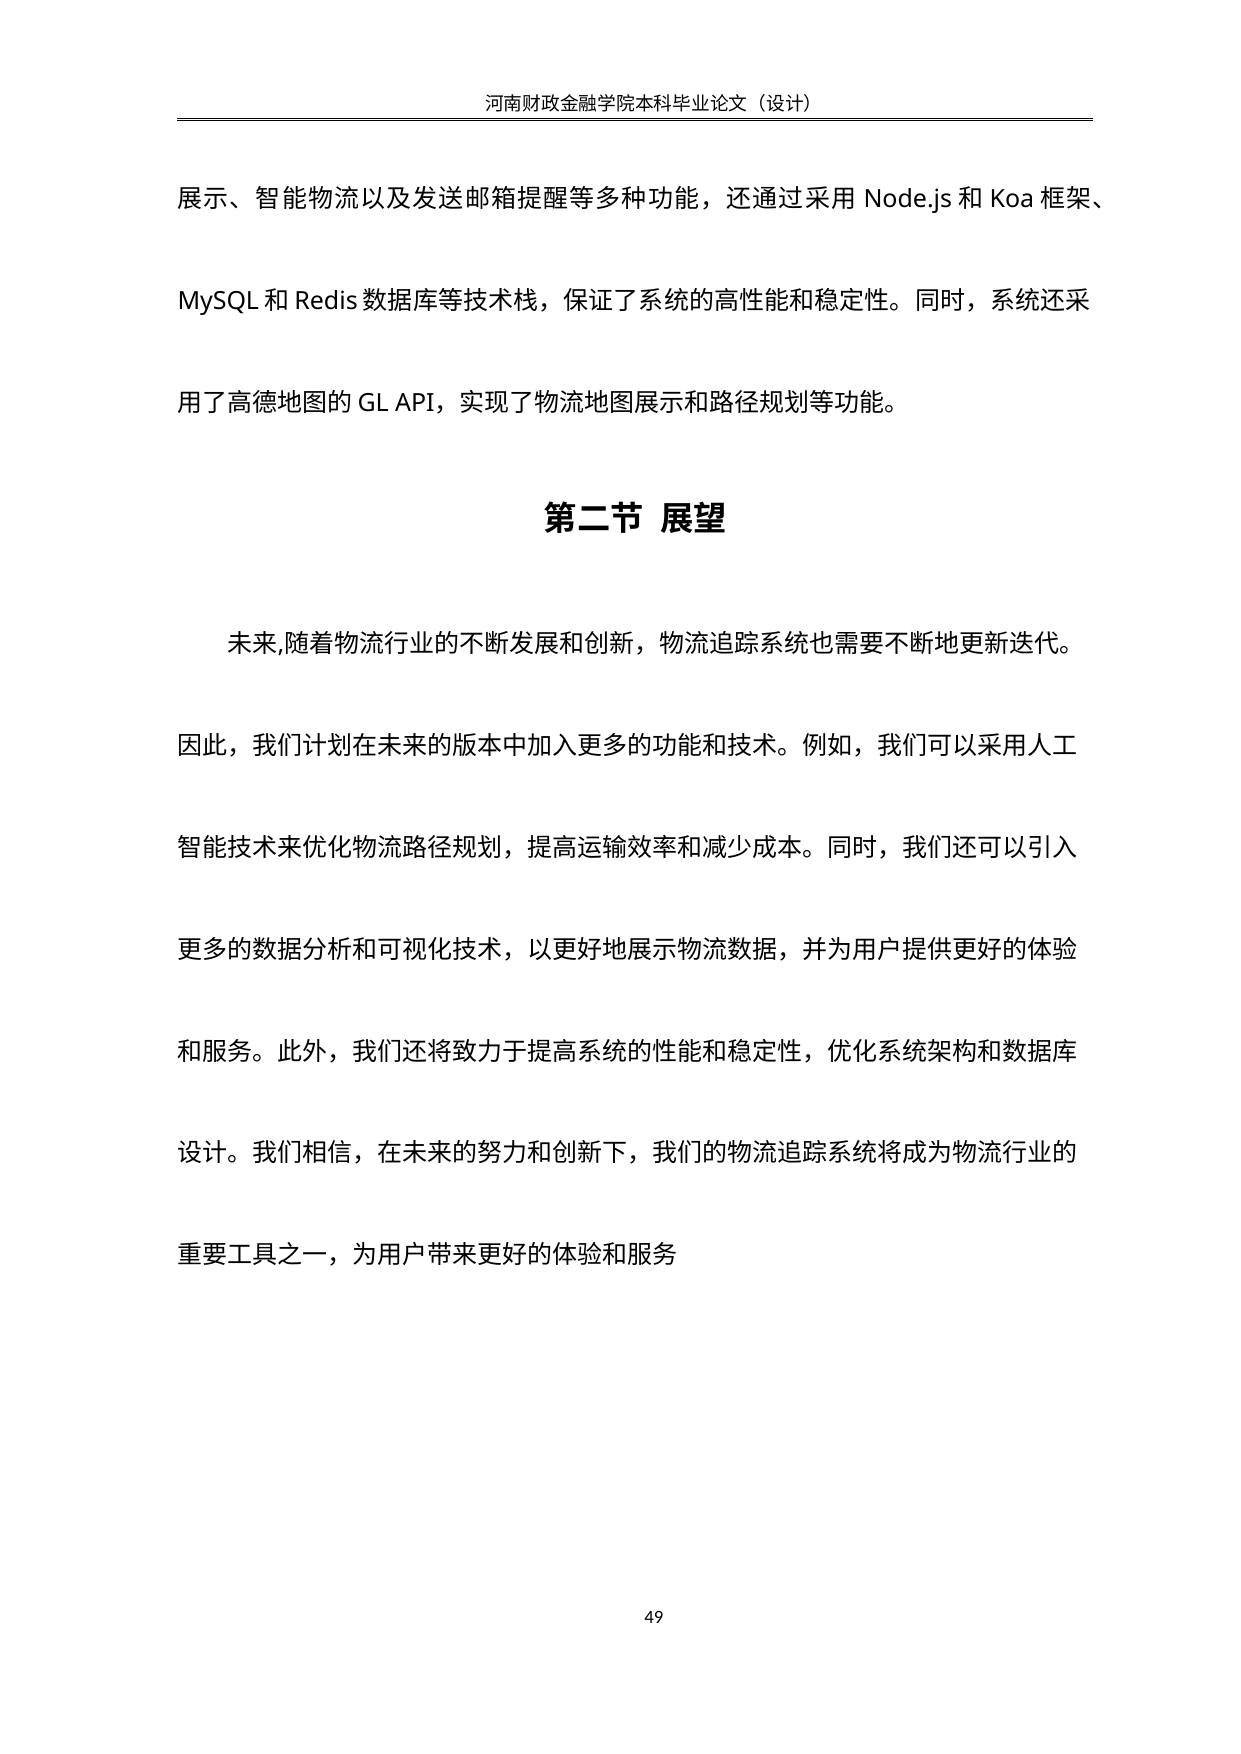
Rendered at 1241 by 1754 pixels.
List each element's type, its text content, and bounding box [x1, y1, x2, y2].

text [177, 163, 1093, 435]
list 展望 [177, 482, 1093, 550]
text 未来,随着物流行业的不断发展和创新，物流追踪系统也需要不断地更新迭代。因此，我们计划在未来的版本中加入更多的功能和技术。例如，我们可以采用人工智能技术来优化物流路径规划，提高运输效率和减少成本。同时，我们还可以引入更多的数据分析和可视化技术，以更好地展示物流数据，并为用户提供更好的体验和服务。此外，我们还将致力于提高系统的性能和稳定性，优化系统架构和数据库设计。我们相信，在未来的努力和创新下，我们的物流追踪系统将成为物流行业的重要工具之一，为用户带来更好的体验和服务 [177, 608, 1093, 1287]
